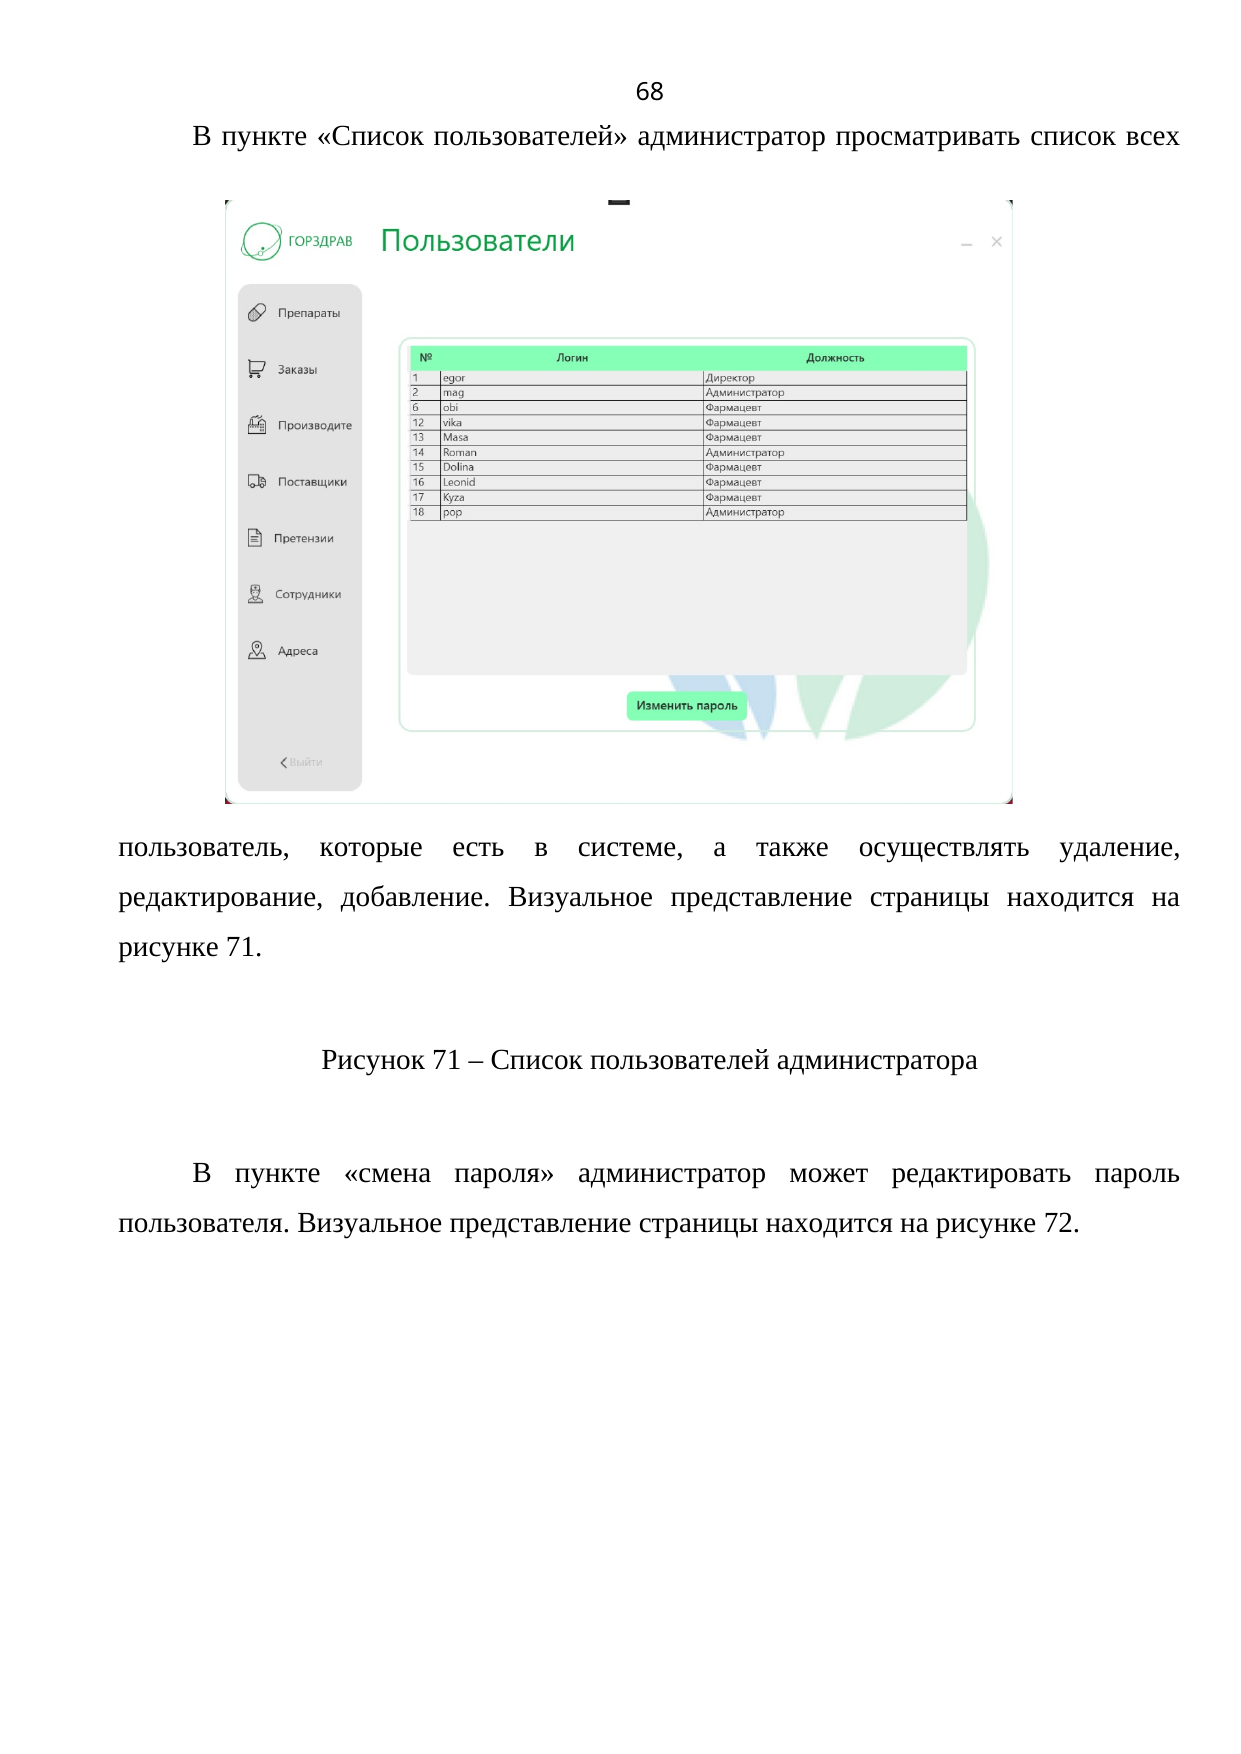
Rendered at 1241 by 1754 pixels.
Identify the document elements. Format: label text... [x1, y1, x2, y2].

list Рисунок 71 – Список пользователей администратора [118, 1042, 1181, 1076]
text В пункте «смена пароля» администратор может редактировать пароль пользователя. Визуальное представление страницы находится на рисунке 72. [118, 1155, 1181, 1239]
picture [225, 200, 1013, 804]
